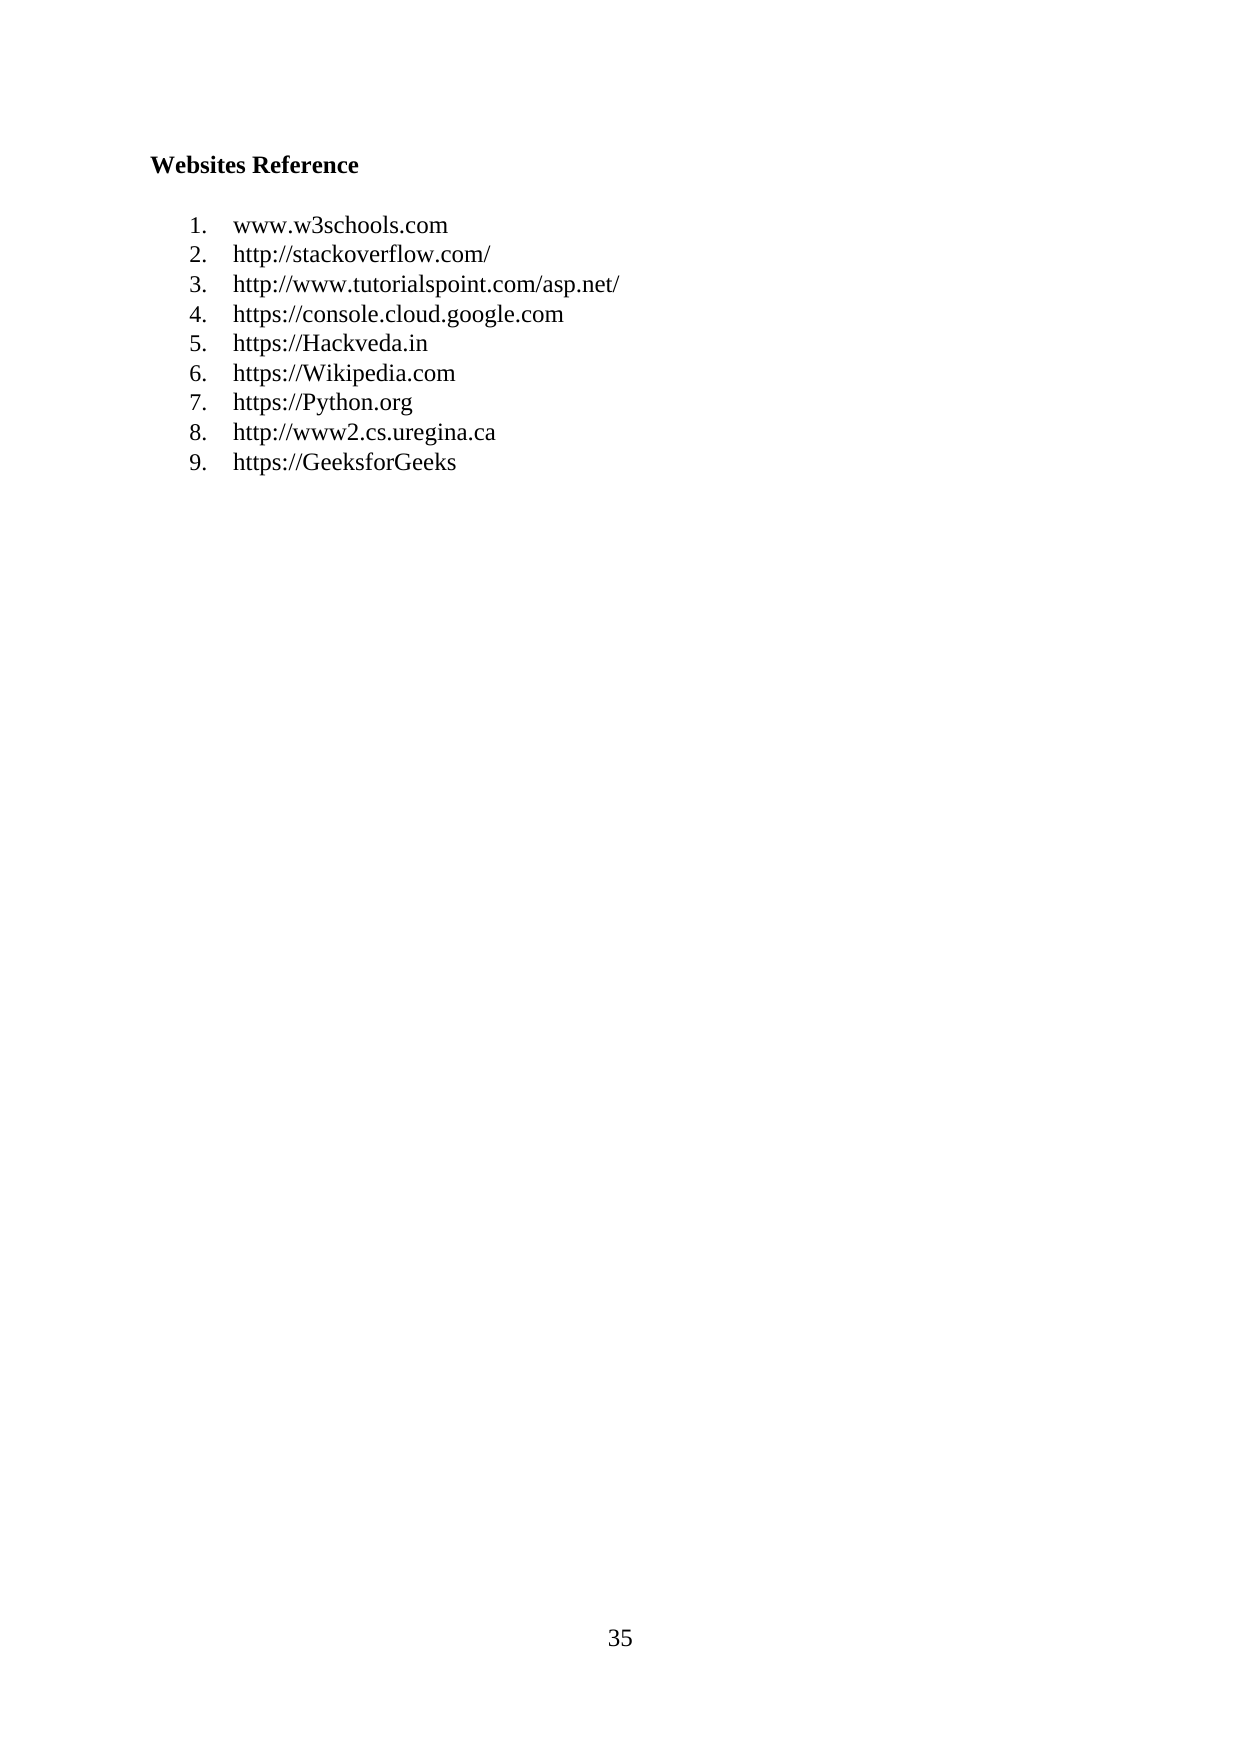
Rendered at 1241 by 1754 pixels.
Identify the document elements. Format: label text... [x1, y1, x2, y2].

list https://Wikipedia.com [189, 358, 1090, 387]
text Websites Reference [150, 150, 1090, 179]
list https://GeeksforGeeks [189, 447, 1090, 475]
list https://console.cloud.google.com [189, 299, 1090, 327]
list https://Python.org [189, 387, 1090, 416]
list https://Hackveda.in [189, 328, 1090, 357]
list www.w3schools.com [189, 210, 1090, 239]
list http://www.tutorialspoint.com/asp.net/ [189, 269, 1090, 298]
list http://stackoverflow.com/ [189, 239, 1090, 268]
list http://www2.cs.uregina.ca [189, 417, 1090, 446]
